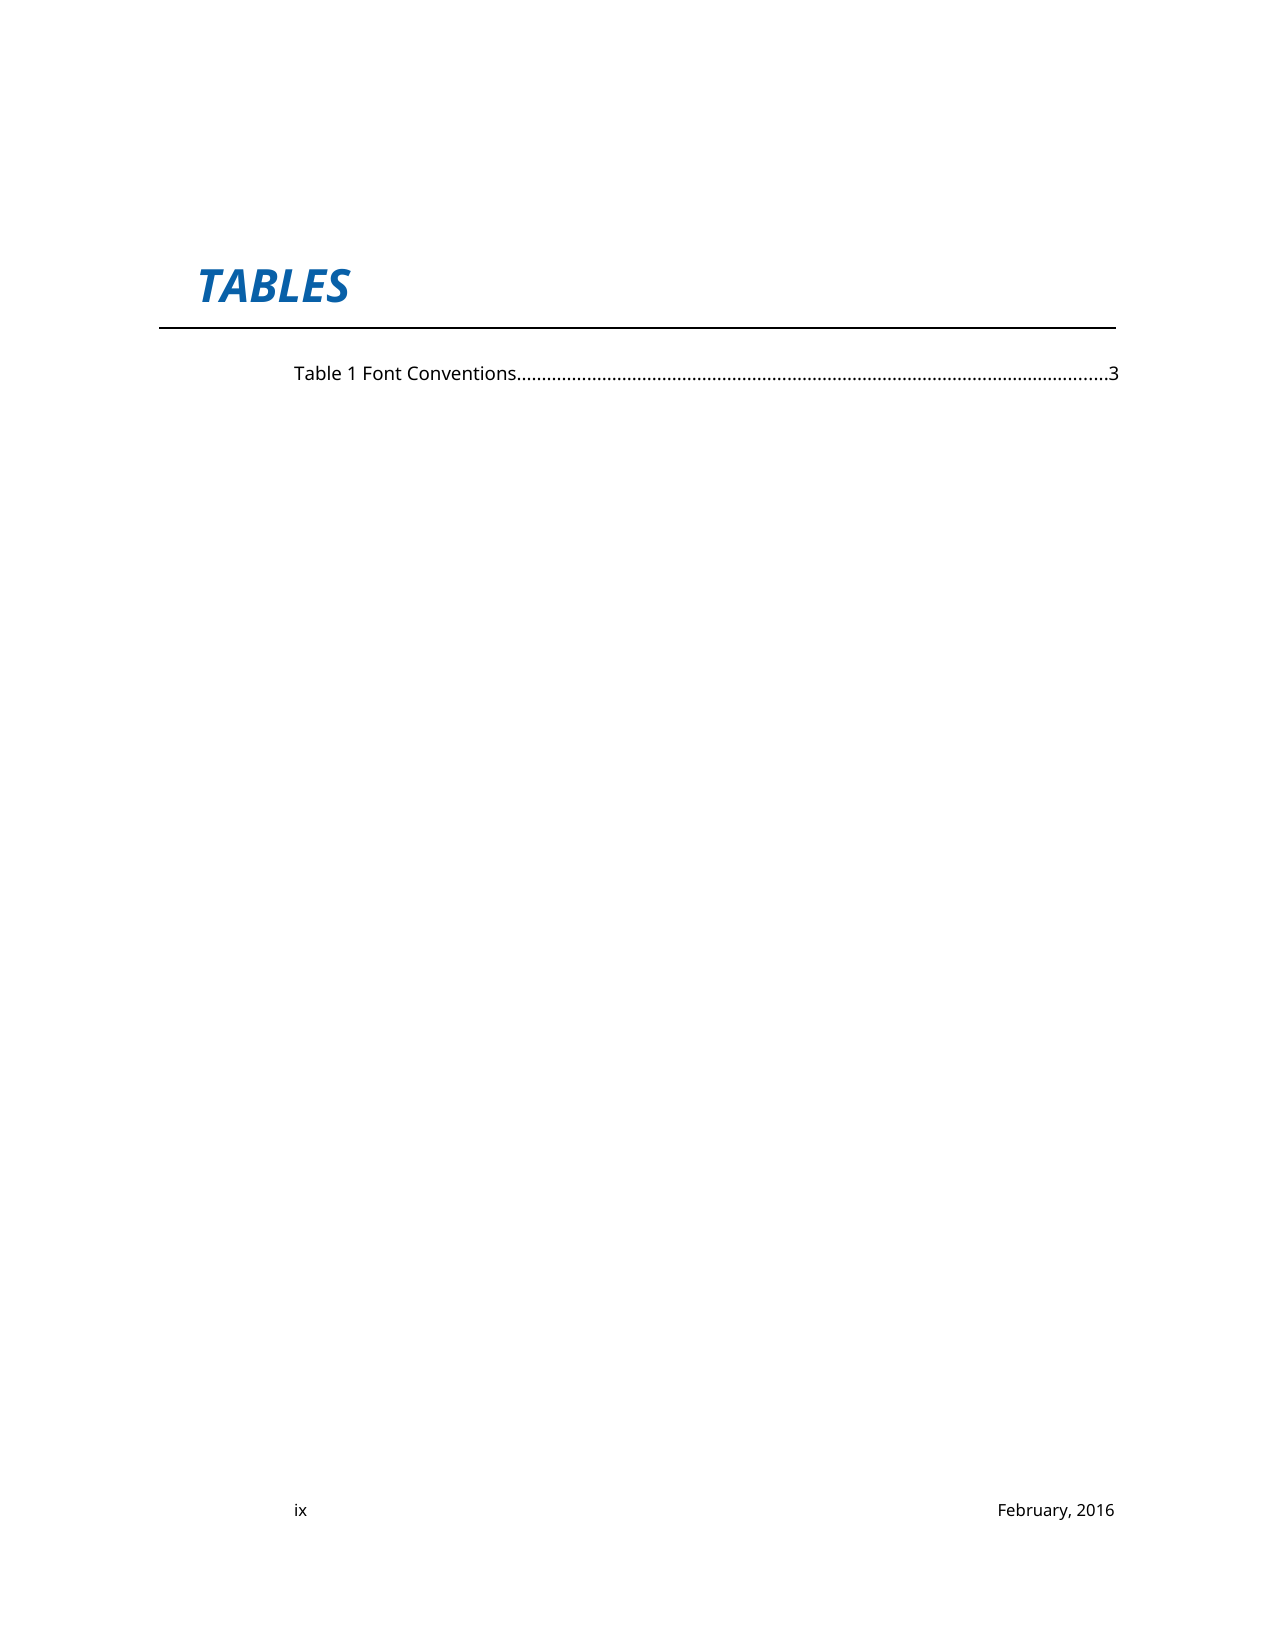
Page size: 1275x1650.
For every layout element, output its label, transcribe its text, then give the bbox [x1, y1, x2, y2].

text Table 1 Font Conventions 3 [294, 361, 1116, 386]
subtitle TABLES [158, 254, 1116, 329]
